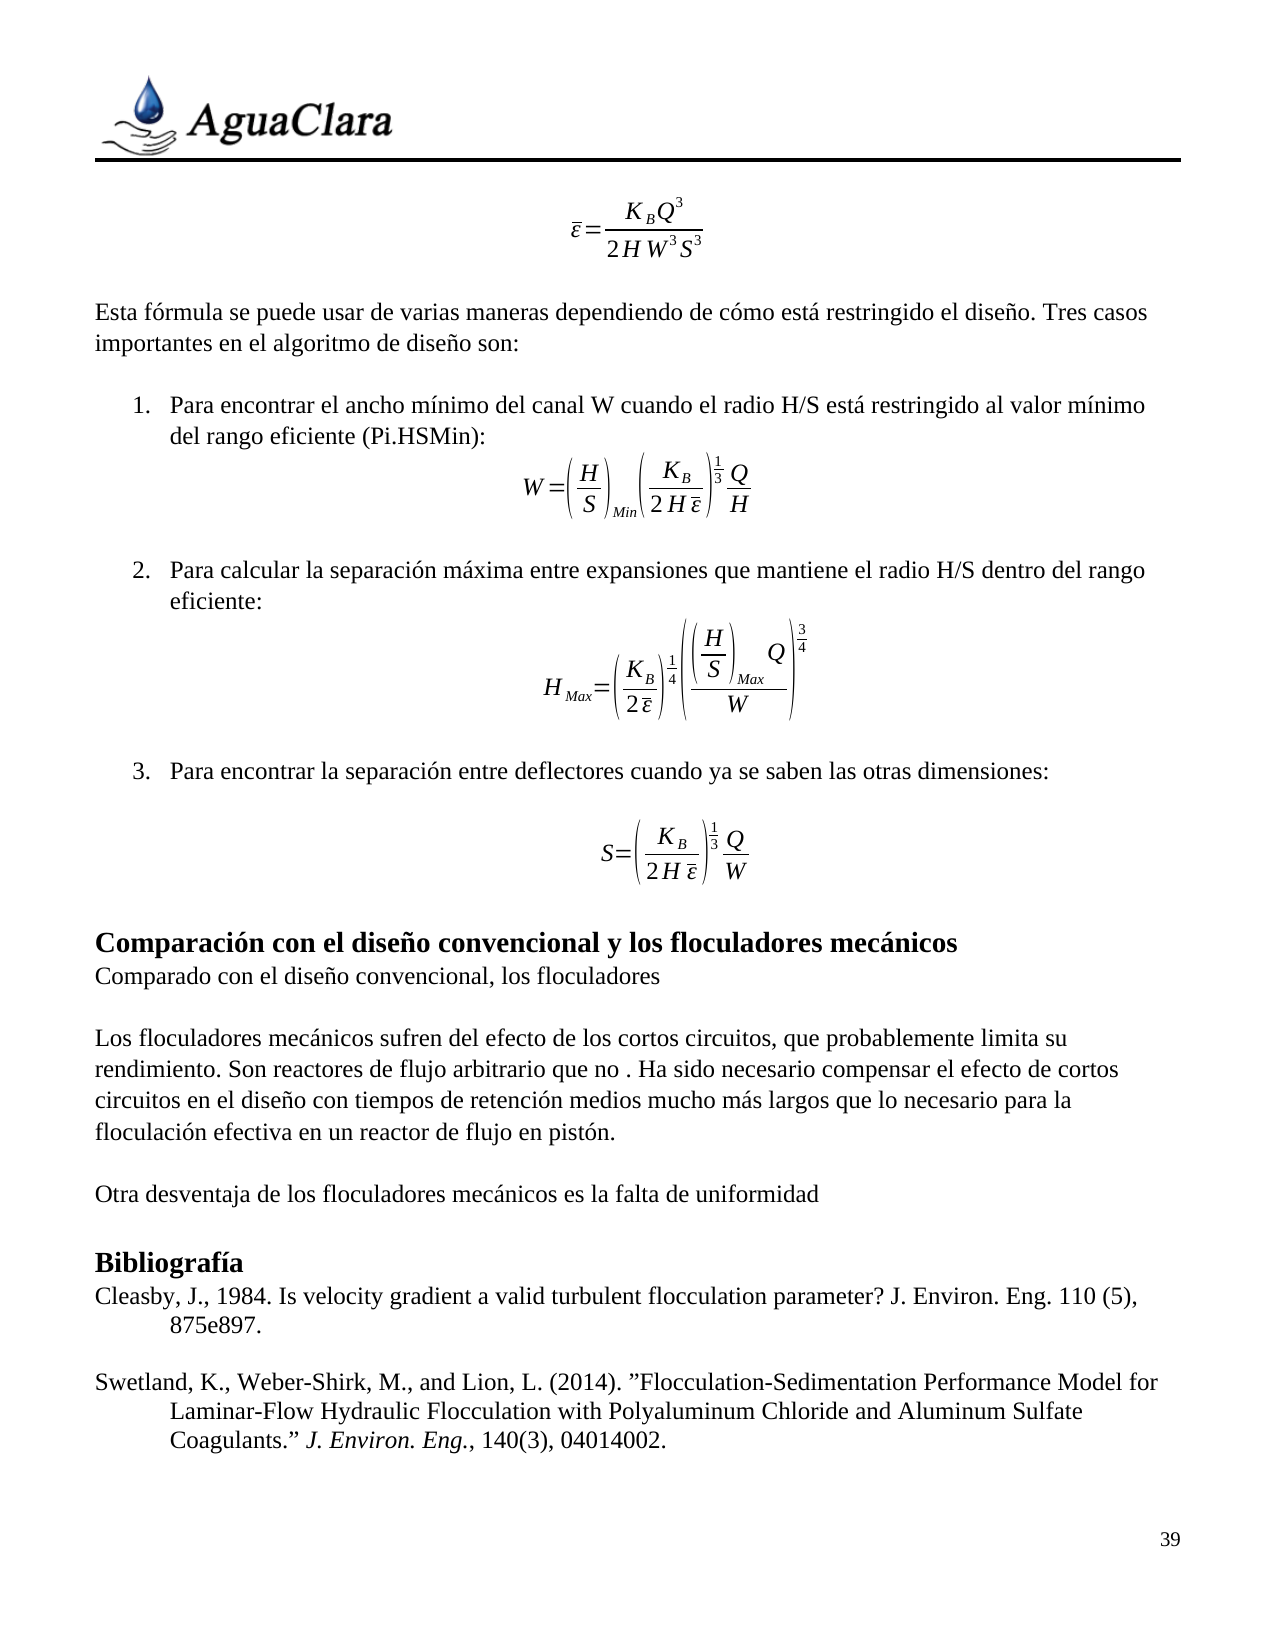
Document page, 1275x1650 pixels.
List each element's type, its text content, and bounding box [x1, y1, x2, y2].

list Para calcular la separación máxima entre expansiones que mantiene el radio H/S dentro del rango eficiente: [132, 555, 1181, 614]
picture [94, 75, 412, 158]
text Esta fórmula se puede usar de varias maneras dependiendo de cómo está restringido el diseño. Tres casos importantes en el algoritmo de diseño son: [94, 297, 1181, 356]
text Swetland, K., Weber-Shirk, M., and Lion, L. (2014). ”Flocculation-Sedimentation Performance Model for Laminar-Flow Hydraulic Flocculation with Polyaluminum Chloride and Aluminum Sulfate Coagulants.” J. Environ. Eng., 140(3), 04014002. [94, 1367, 1181, 1453]
subtitle Bibliografía [94, 1245, 1181, 1278]
text Los floculadores mecánicos sufren del efecto de los cortos circuitos, que probablemente limita su rendimiento. Son reactores de flujo arbitrario que no . Ha sido necesario compensar el efecto de cortos circuitos en el diseño con tiempos de retención medios mucho más largos que lo necesario para la floculación efectiva en un reactor de flujo en pistón. [94, 1023, 1181, 1145]
subtitle Comparación con el diseño convencional y los floculadores mecánicos [94, 925, 1181, 959]
text Comparado con el diseño convencional, los floculadores [94, 961, 1181, 990]
list Para encontrar el ancho mínimo del canal W cuando el radio H/S está restringido al valor mínimo del rango eficiente (Pi.HSMin): [132, 390, 1181, 449]
text Cleasby, J., 1984. Is velocity gradient a valid turbulent flocculation parameter? J. Environ. Eng. 110 (5), 875e897. [94, 1281, 1181, 1338]
text Otra desventaja de los floculadores mecánicos es la falta de uniformidad [94, 1179, 1181, 1207]
list Para encontrar la separación entre deflectores cuando ya se saben las otras dimensiones: [132, 756, 1181, 785]
